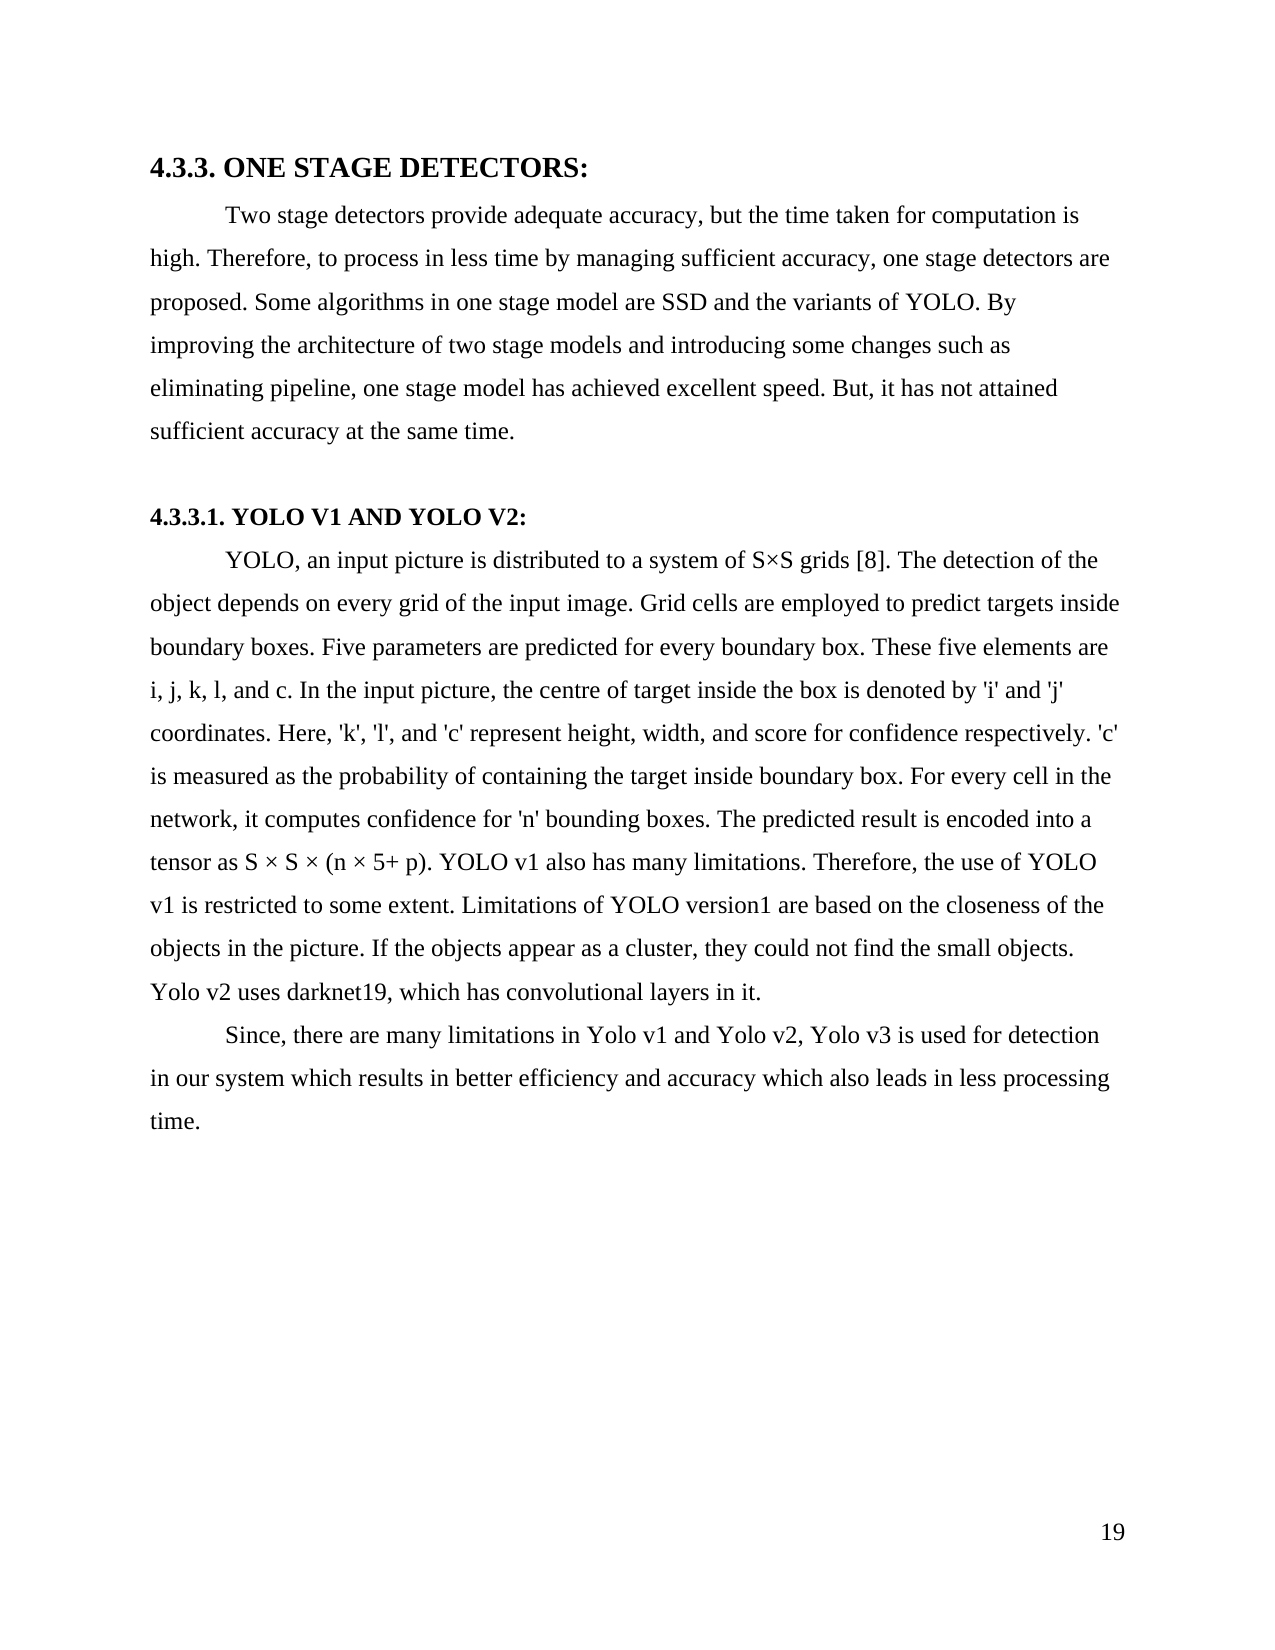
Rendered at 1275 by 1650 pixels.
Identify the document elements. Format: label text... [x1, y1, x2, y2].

text YOLO, an input picture is distributed to a system of S×S grids [8]. The detection of the object depends on every grid of the input image. Grid cells are employed to predict targets inside boundary boxes. Five parameters are predicted for every boundary box. These five elements are i, j, k, l, and c. In the input picture, the centre of target inside the box is denoted by 'i' and 'j' coordinates. Here, 'k', 'l', and 'c' represent height, width, and score for confidence respectively. 'c' is measured as the probability of containing the target inside boundary box. For every cell in the network, it computes confidence for 'n' bounding boxes. The predicted result is encoded into a tensor as S × S × (n × 5+ p). YOLO v1 also has many limitations. Therefore, the use of YOLO v1 is restricted to some extent. Limitations of YOLO version1 are based on the closeness of the objects in the picture. If the objects appear as a cluster, they could not find the small objects. Yolo v2 uses darknet19, which has convolutional layers in it. [150, 545, 1125, 1005]
text 4.3.3.1. YOLO V1 AND YOLO V2: [150, 502, 1125, 531]
text Since, there are many limitations in Yolo v1 and Yolo v2, Yolo v3 is used for detection in our system which results in better efficiency and accuracy which also leads in less processing time. [150, 1020, 1125, 1135]
text Two stage detectors provide adequate accuracy, but the time taken for computation is high. Therefore, to process in less time by managing sufficient accuracy, one stage detectors are proposed. Some algorithms in one stage model are SSD and the variants of YOLO. By improving the architecture of two stage models and introducing some changes such as eliminating pipeline, one stage model has achieved excellent speed. But, it has not attained sufficient accuracy at the same time. [150, 200, 1125, 445]
text 4.3.3. ONE STAGE DETECTORS: [150, 150, 1125, 183]
